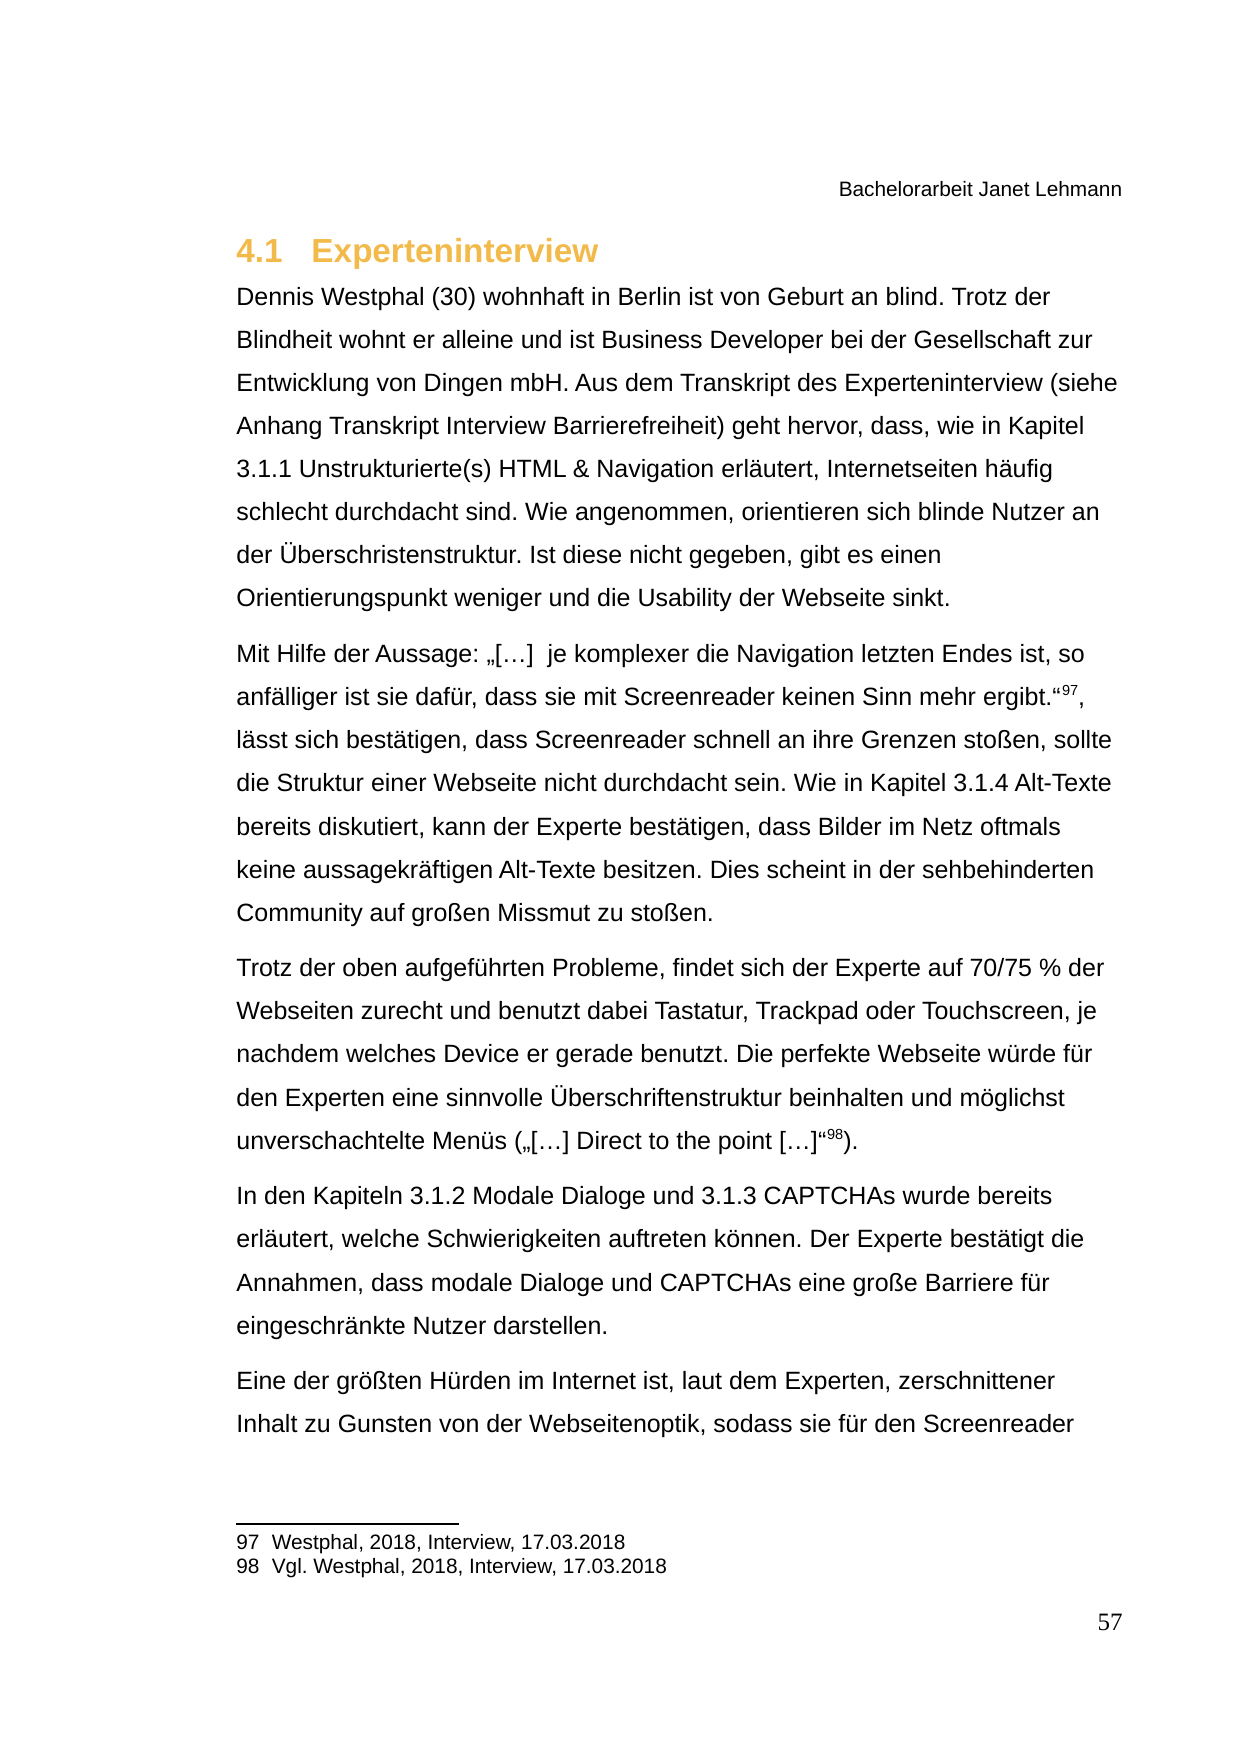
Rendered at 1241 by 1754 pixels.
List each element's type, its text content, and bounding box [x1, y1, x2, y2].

text Dennis Westphal (30) wohnhaft in Berlin ist von Geburt an blind. Trotz der Blindheit wohnt er alleine und ist Business Developer bei der Gesellschaft zur Entwicklung von Dingen mbH. Aus dem Transkript des Experteninterview (siehe Anhang Transkript Interview Barrierefreiheit) geht hervor, dass, wie in Kapitel 3.1.1 Unstrukturierte(s) HTML & Navigation erläutert, Internetseiten häufig schlecht durchdacht sind. Wie angenommen, orientieren sich blinde Nutzer an der Überschristenstruktur. Ist diese nicht gegeben, gibt es einen Orientierungspunkt weniger und die Usability der Webseite sinkt. [236, 282, 1122, 612]
subtitle Experteninterview [236, 231, 1122, 269]
text Mit Hilfe der Aussage: „[…] je komplexer die Navigation letzten Endes ist, so anfälliger ist sie dafür, dass sie mit Screenreader keinen Sinn mehr ergibt.“, lässt sich bestätigen, dass Screenreader schnell an ihre Grenzen stoßen, sollte die Struktur einer Webseite nicht durchdacht sein. Wie in Kapitel 3.1.4 Alt-Texte bereits diskutiert, kann der Experte bestätigen, dass Bilder im Netz oftmals keine aussagekräftigen Alt-Texte besitzen. Dies scheint in der sehbehinderten Community auf großen Missmut zu stoßen. [236, 639, 1122, 926]
text In den Kapiteln 3.1.2 Modale Dialoge und 3.1.3 CAPTCHAs wurde bereits erläutert, welche Schwierigkeiten auftreten können. Der Experte bestätigt die Annahmen, dass modale Dialoge und CAPTCHAs eine große Barriere für eingeschränkte Nutzer darstellen. [236, 1181, 1122, 1339]
text Trotz der oben aufgeführten Probleme, findet sich der Experte auf 70/75 % der Webseiten zurecht und benutzt dabei Tastatur, Trackpad oder Touchscreen, je nachdem welches Device er gerade benutzt. Die perfekte Webseite würde für den Experten eine sinnvolle Überschriftenstruktur beinhalten und möglichst unverschachtelte Menüs („[…] Direct to the point […]“). [236, 953, 1122, 1154]
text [236, 1366, 1122, 1438]
